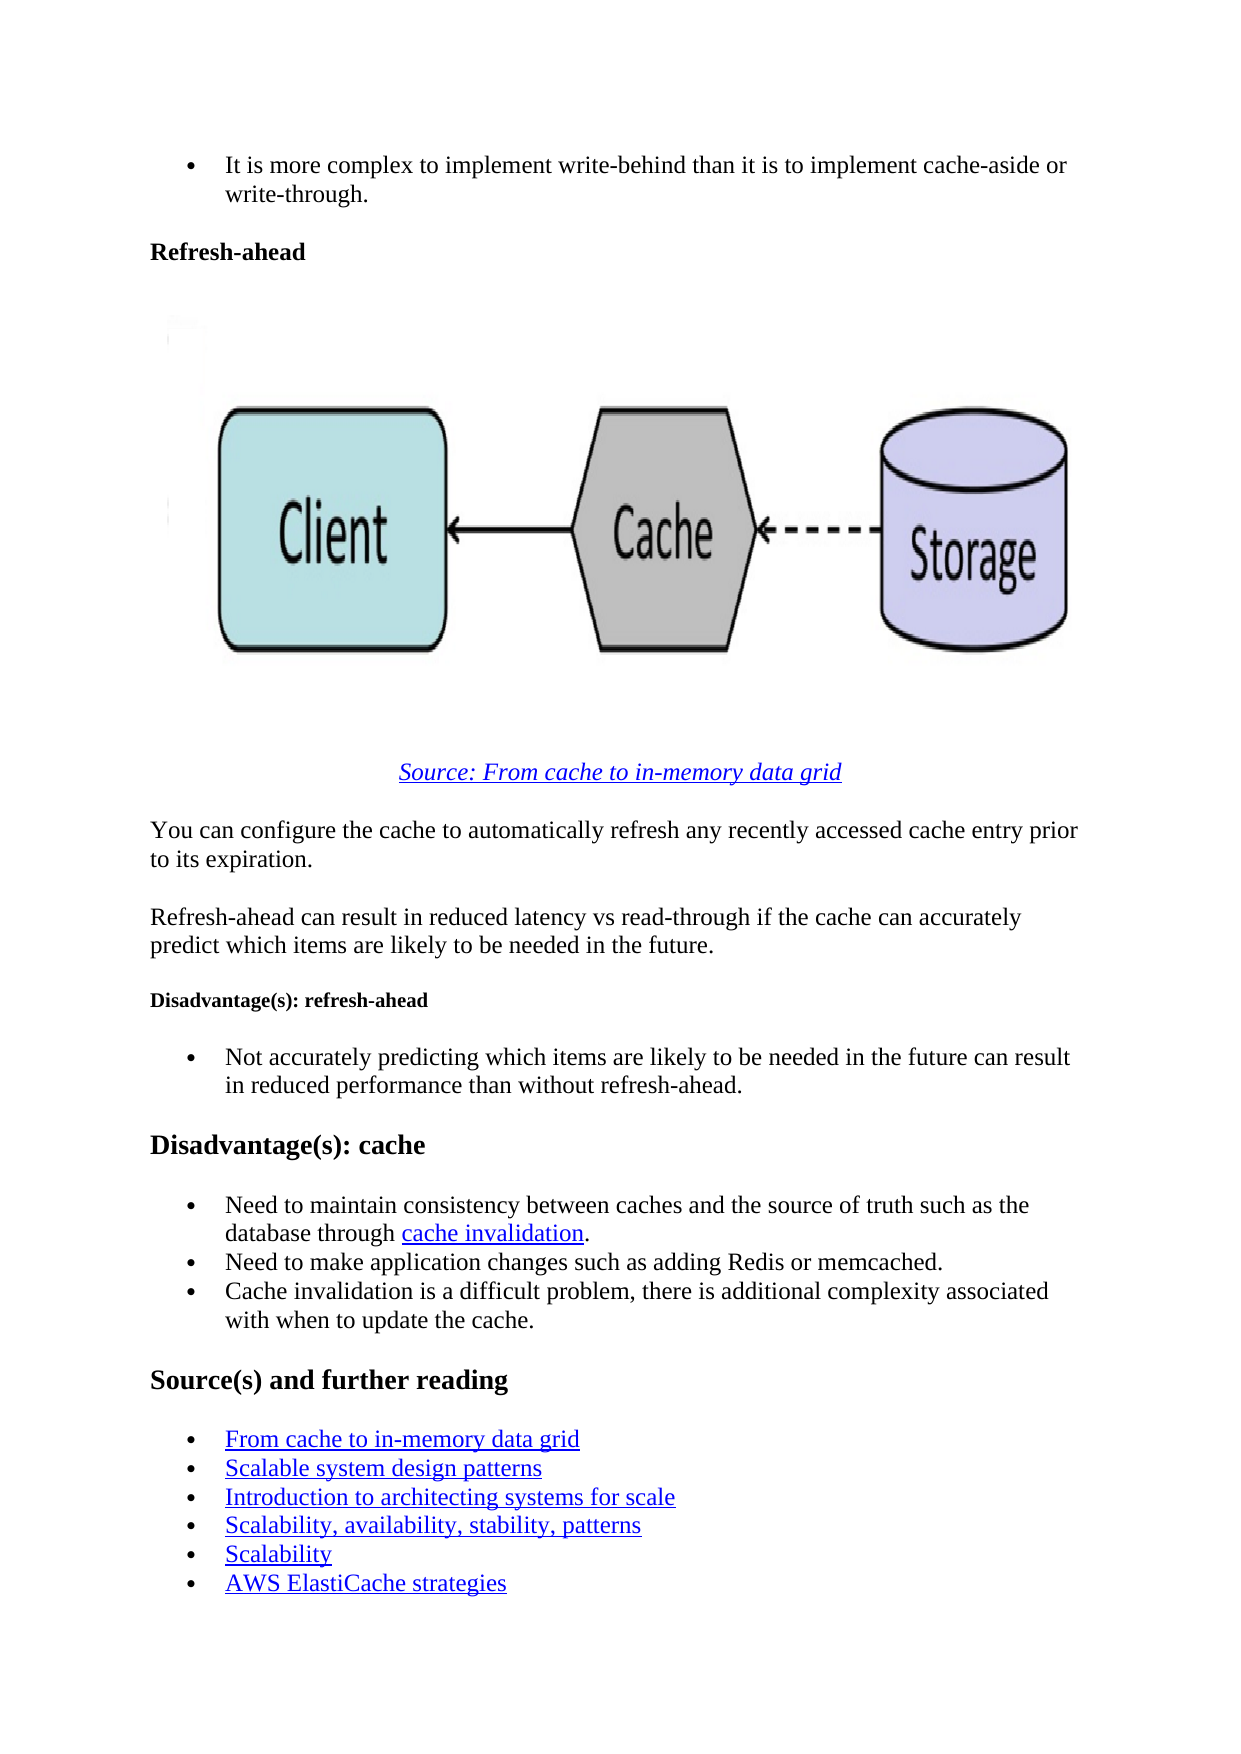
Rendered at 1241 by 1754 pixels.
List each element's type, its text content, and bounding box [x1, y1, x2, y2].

list AWS ElastiCache strategies [187, 1568, 1090, 1597]
list Need to maintain consistency between caches and the source of truth such as the database through cache invalidation. [187, 1190, 1090, 1247]
list It is more complex to implement write-behind than it is to implement cache-aside or write-through. [187, 150, 1090, 207]
list Cache invalidation is a difficult problem, there is additional complexity associated with when to update the cache. [187, 1276, 1090, 1333]
text Refresh-ahead can result in reduced latency vs read-through if the cache can accurately predict which items are likely to be needed in the future. [150, 902, 1090, 959]
list Scalable system design patterns [187, 1453, 1090, 1482]
list From cache to in-memory data grid [187, 1424, 1090, 1453]
list Scalability [187, 1539, 1090, 1568]
list Scalability, availability, stability, patterns [187, 1511, 1090, 1539]
list Introduction to architecting systems for scale [187, 1482, 1090, 1511]
text You can configure the cache to automatically refresh any recently accessed cache entry prior to its expiration. [150, 815, 1090, 872]
text Source: From cache to in-memory data grid [150, 757, 1090, 786]
list Need to make application changes such as adding Redis or memcached. [187, 1247, 1090, 1276]
text Disadvantage(s): refresh-ahead [150, 988, 1090, 1012]
text Refresh-ahead [150, 237, 1090, 265]
text Source(s) and further reading [150, 1363, 1090, 1395]
text Disadvantage(s): cache [150, 1128, 1090, 1161]
list Not accurately predicting which items are likely to be needed in the future can result in reduced performance than without refresh-ahead. [187, 1042, 1090, 1099]
picture [150, 294, 1144, 757]
